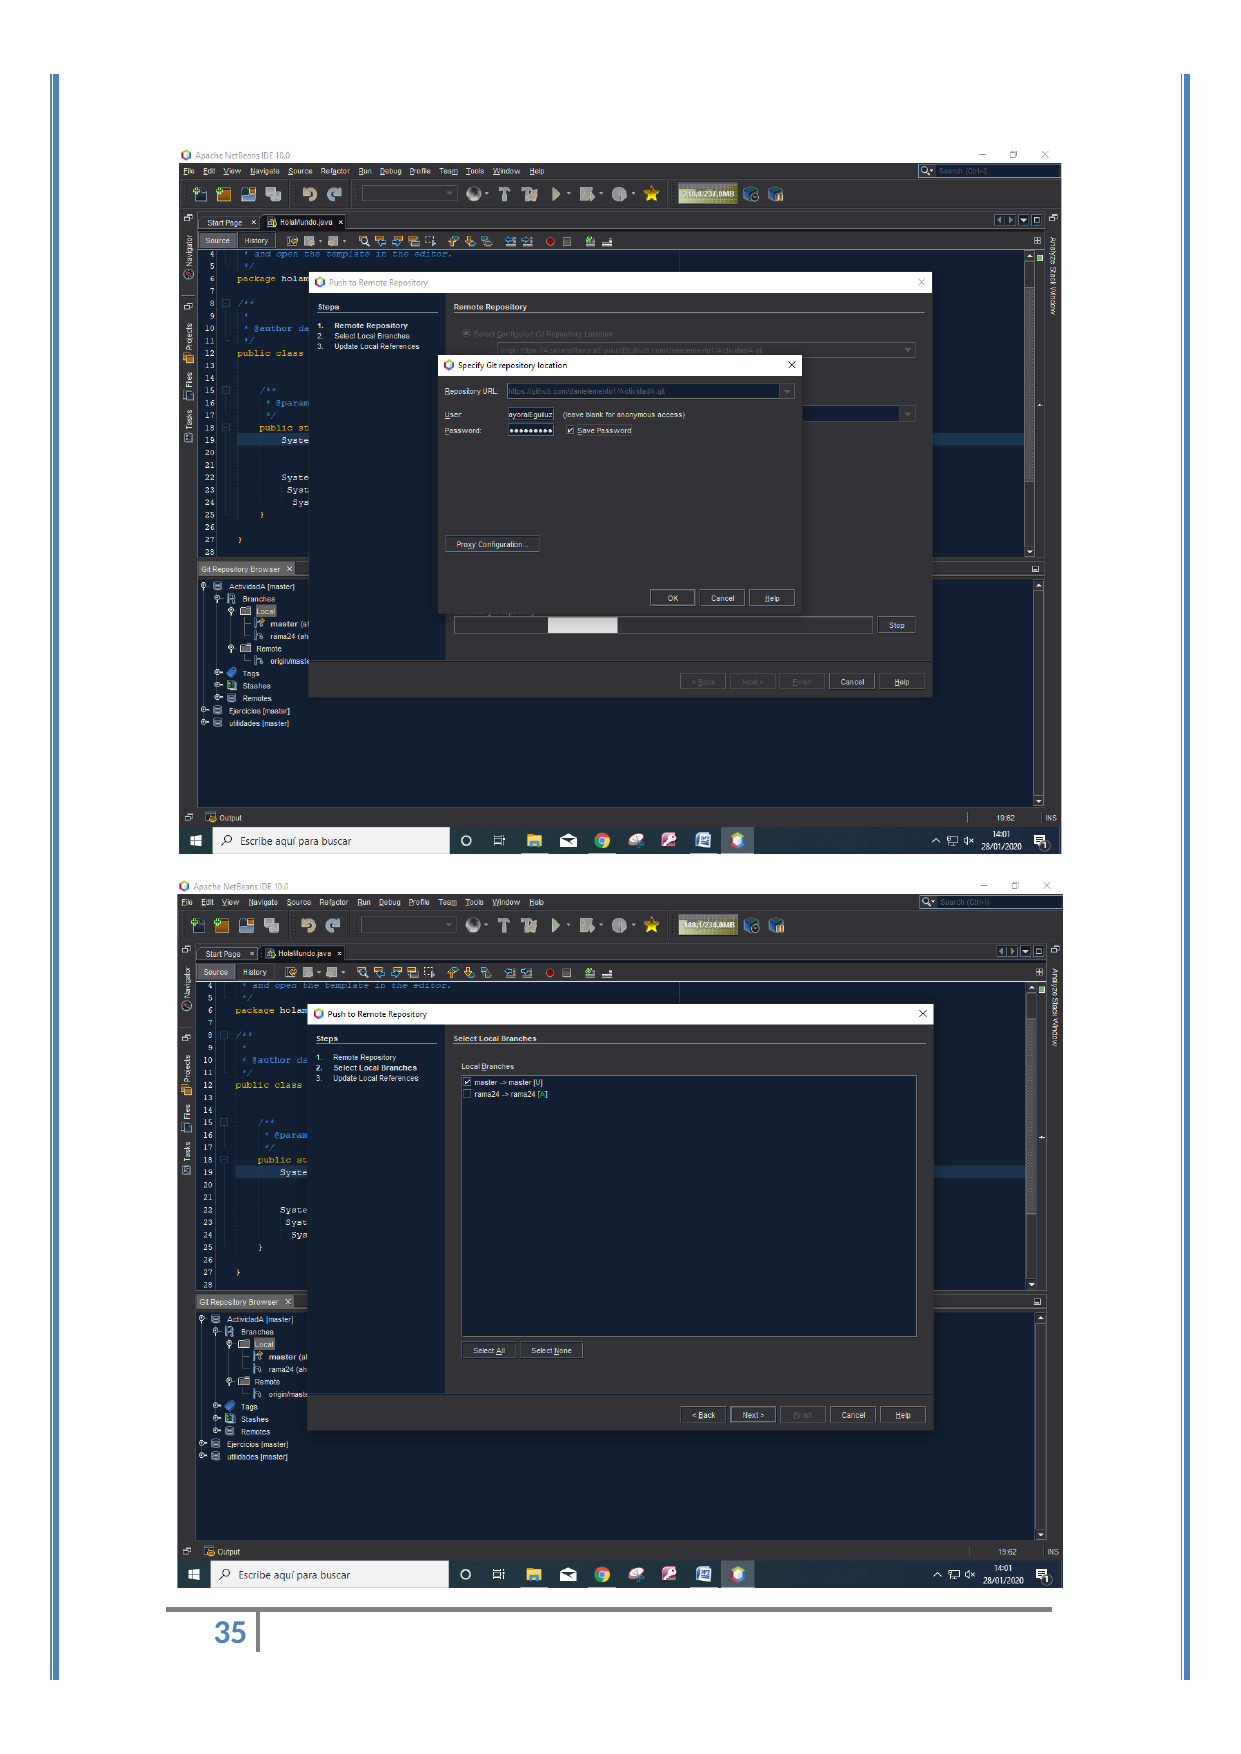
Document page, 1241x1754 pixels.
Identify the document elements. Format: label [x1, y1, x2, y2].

picture [177, 878, 1063, 1588]
picture [179, 147, 1062, 854]
